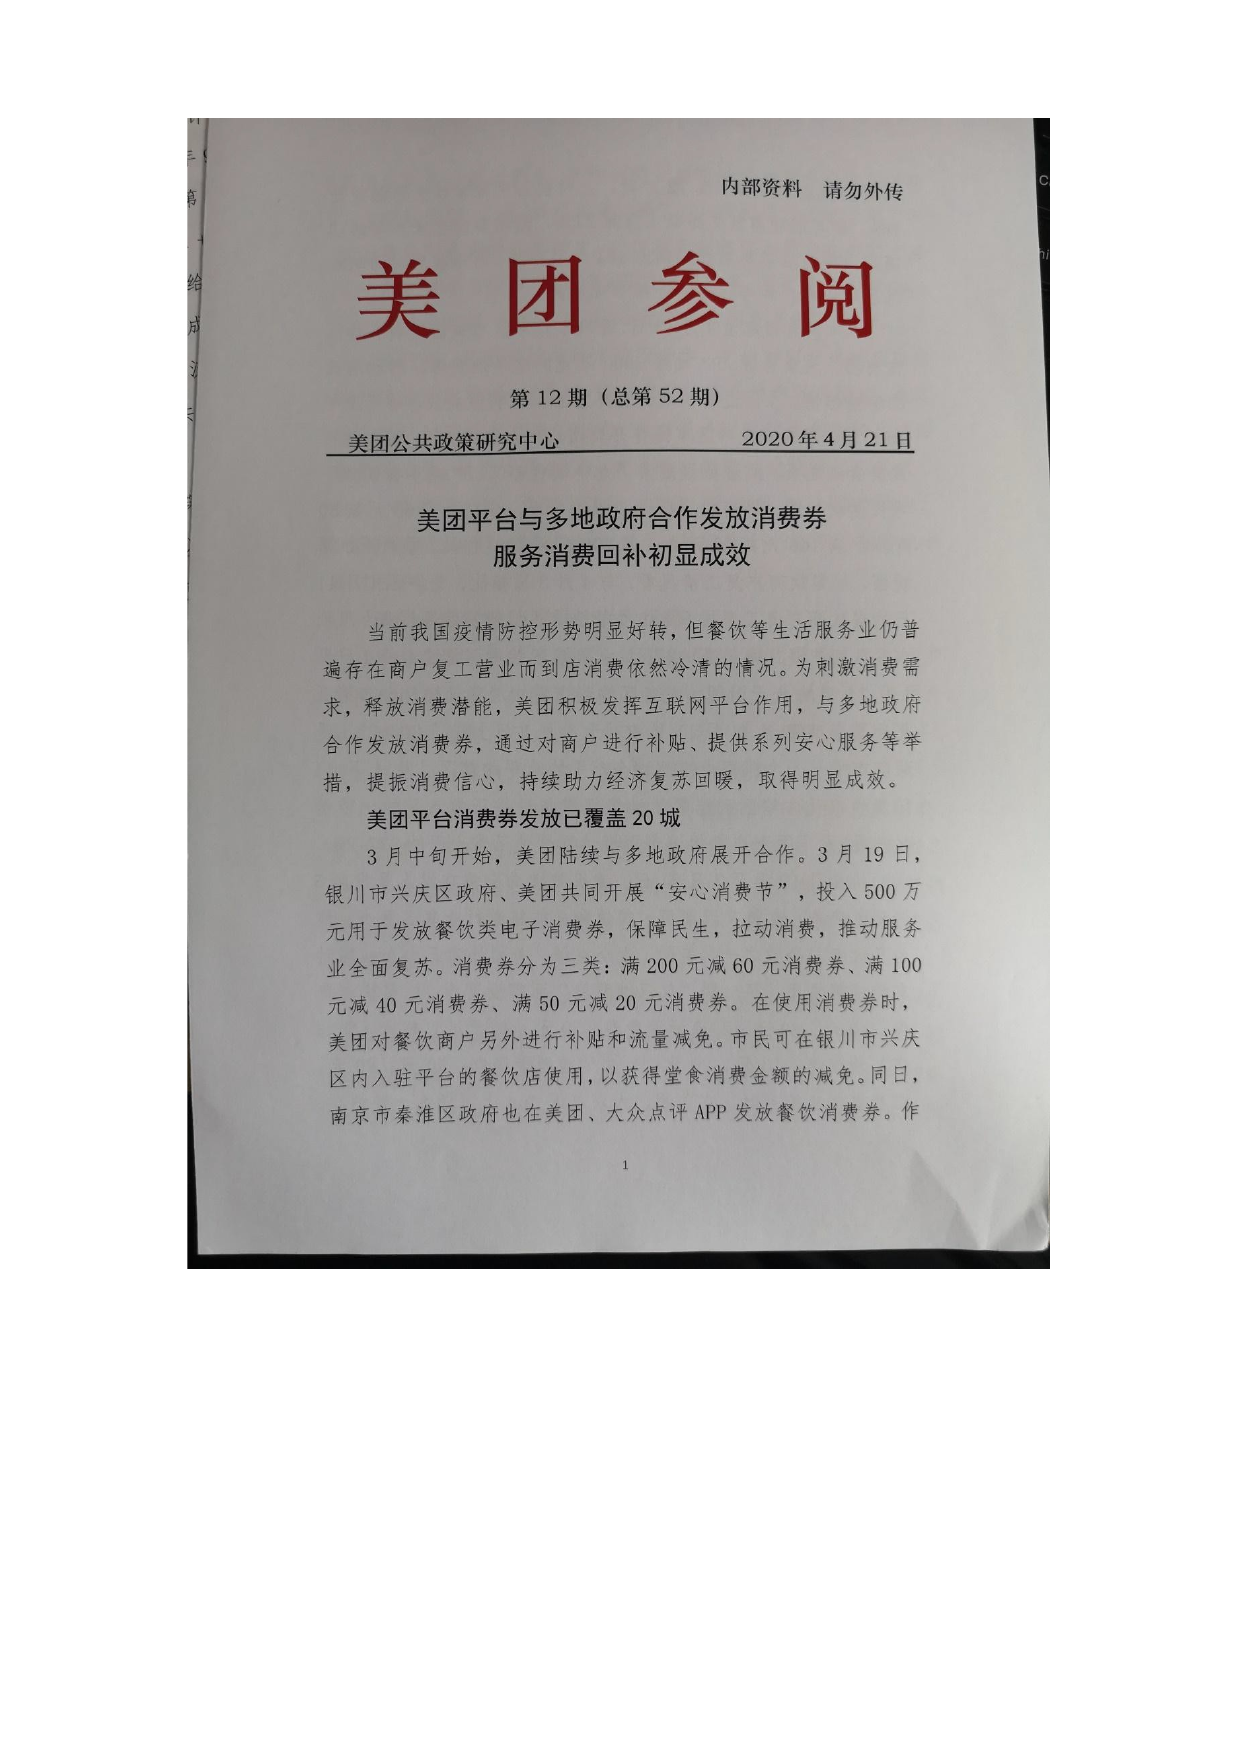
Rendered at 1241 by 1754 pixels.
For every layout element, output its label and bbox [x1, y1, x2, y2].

picture [187, 118, 1050, 1269]
